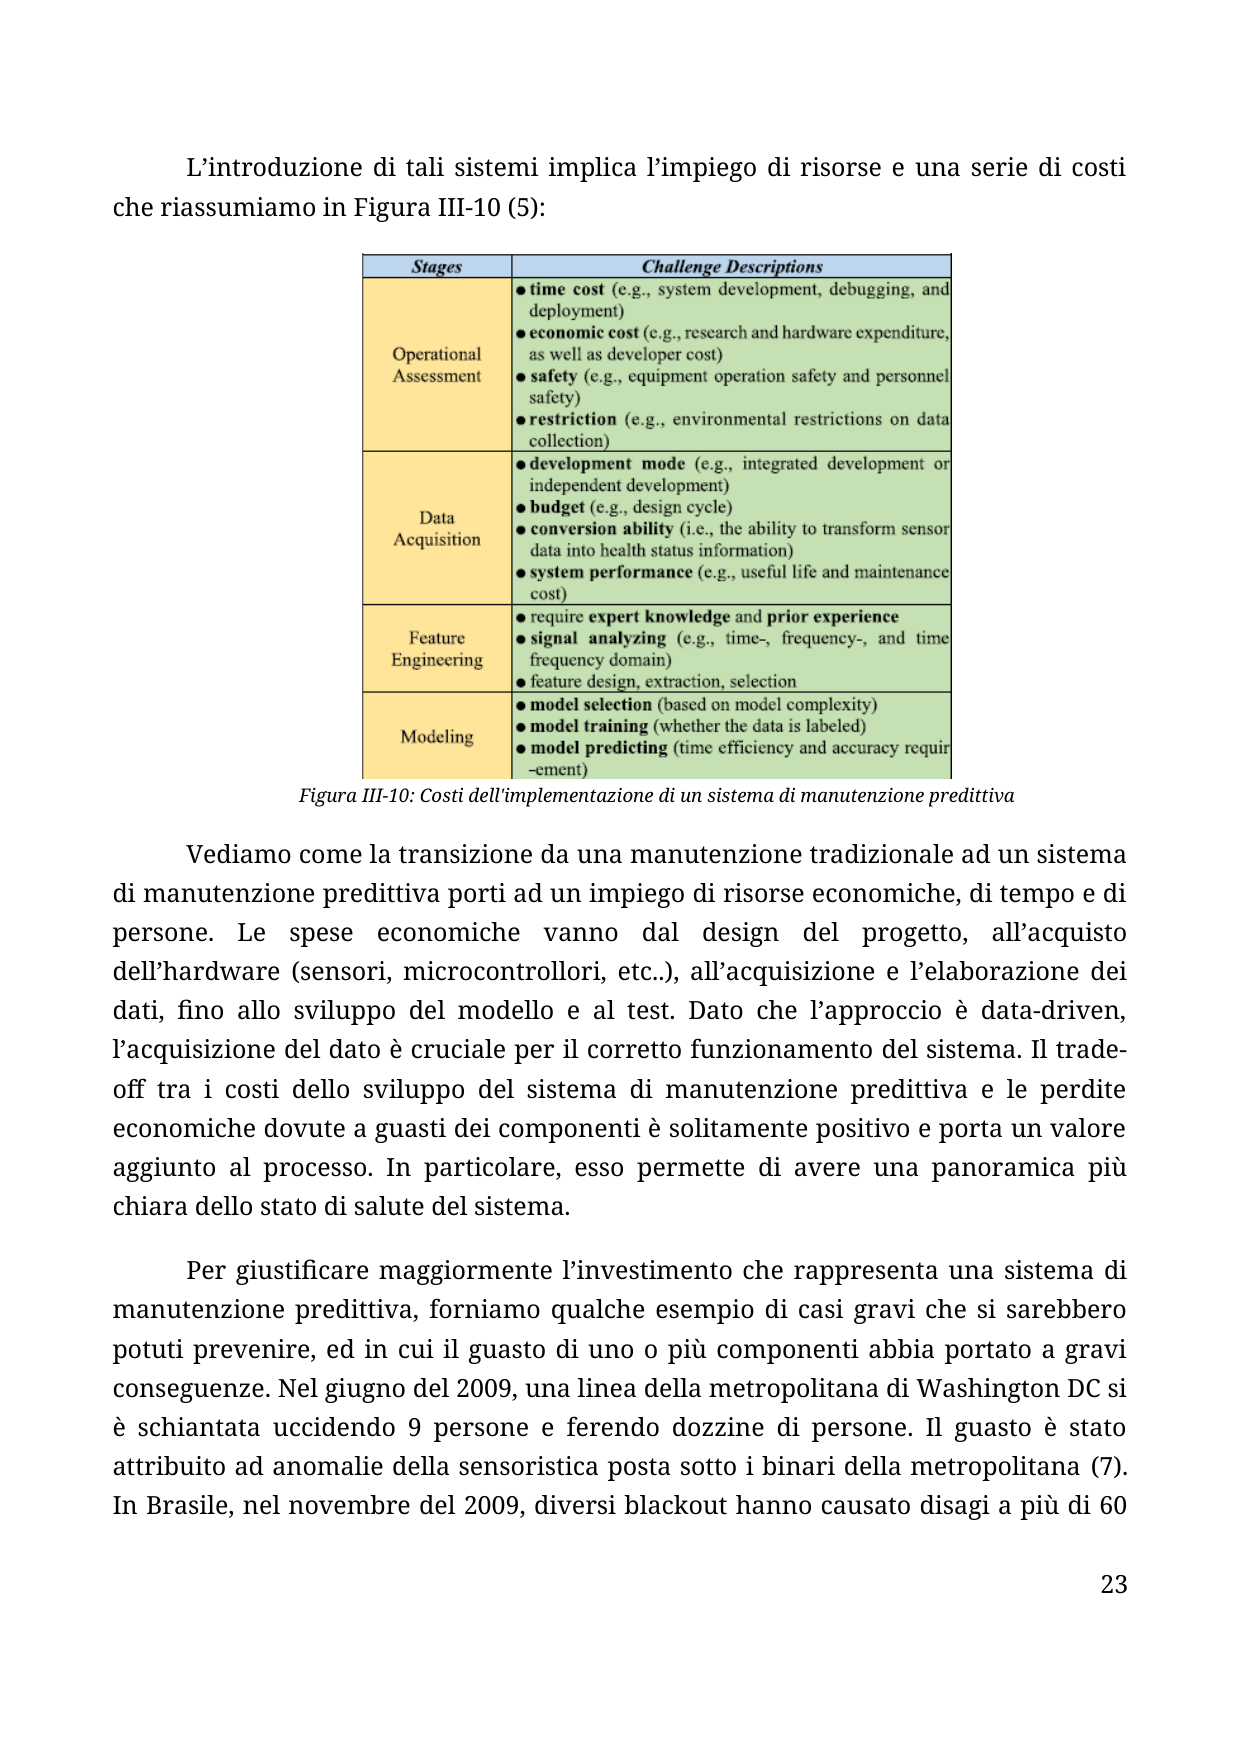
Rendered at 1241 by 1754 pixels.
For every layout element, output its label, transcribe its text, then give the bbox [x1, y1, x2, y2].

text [112, 1253, 1128, 1522]
text Vediamo come la transizione da una manutenzione tradizionale ad un sistema di manutenzione predittiva porti ad un impiego di risorse economiche, di tempo e di persone. Le spese economiche vanno dal design del progetto, all’acquisto dell’hardware (sensori, microcontrollori, etc..), all’acquisizione e l’elaborazione dei dati, fino allo sviluppo del modello e al test. Dato che l’approccio è data-driven, l’acquisizione del dato è cruciale per il corretto funzionamento del sistema. Il trade-off tra i costi dello sviluppo del sistema di manutenzione predittiva e le perdite economiche dovute a guasti dei componenti è solitamente positivo e porta un valore aggiunto al processo. In particolare, esso permette di avere una panoramica più chiara dello stato di salute del sistema. [112, 836, 1128, 1223]
picture [362, 253, 952, 779]
